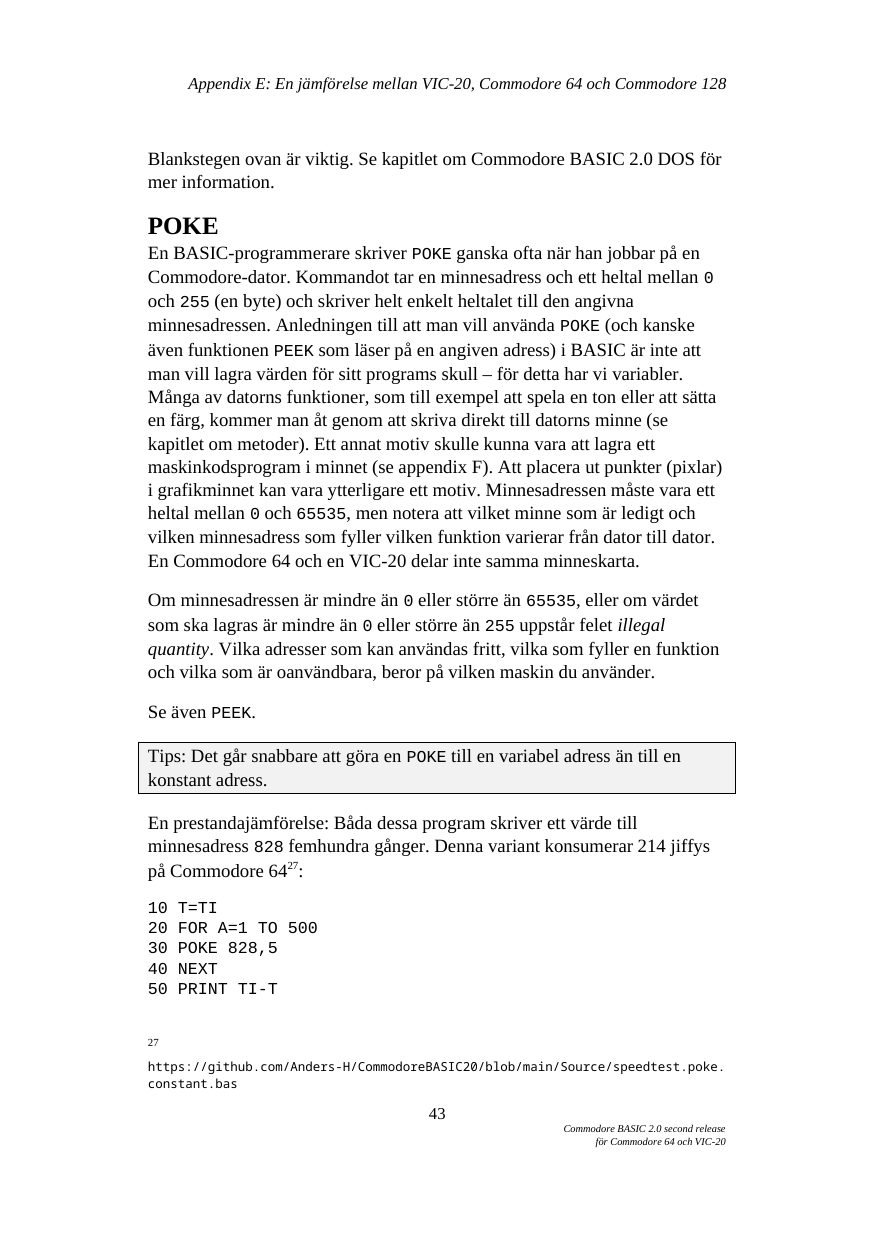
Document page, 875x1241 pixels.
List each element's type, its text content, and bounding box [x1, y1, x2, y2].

text En prestandajämförelse: Båda dessa program skriver ett värde till minnesadress 828 femhundra gånger. Denna variant konsumerar 214 jiffys på Commodore 64: [148, 812, 726, 881]
text Blankstegen ovan är viktig. Se kapitlet om Commodore BASIC 2.0 DOS för mer information. [148, 148, 726, 192]
text En BASIC-programmerare skriver POKE ganska ofta när han jobbar på en Commodore-dator. Kommandot tar en minnesadress och ett heltal mellan 0 och 255 (en byte) och skriver helt enkelt heltalet till den angivna minnesadressen. Anledningen till att man vill använda POKE (och kanske även funktionen PEEK som läser på en angiven adress) i BASIC är inte att man vill lagra värden för sitt programs skull – för detta har vi variabler. Många av datorns funktioner, som till exempel att spela en ton eller att sätta en färg, kommer man åt genom att skriva direkt till datorns minne (se kapitlet om metoder). Ett annat motiv skulle kunna vara att lagra ett maskinkodsprogram i minnet (se appendix F). Att placera ut punkter (pixlar) i grafikminnet kan vara ytterligare ett motiv. Minnesadressen måste vara ett heltal mellan 0 och 65535, men notera att vilket minne som är ledigt och vilken minnesadress som fyller vilken funktion varierar från dator till dator. En Commodore 64 och en VIC-20 delar inte samma minneskarta. [148, 242, 726, 571]
subtitle POKE [148, 211, 726, 239]
text 10 T=TI 20 FOR A=1 TO 500 30 POKE 828,5 40 NEXT 50 PRINT TI-T [148, 899, 726, 999]
text Tips: Det går snabbare att göra en POKE till en variabel adress än till en konstant adress. [139, 743, 735, 793]
text Om minnesadressen är mindre än 0 eller större än 65535, eller om värdet som ska lagras är mindre än 0 eller större än 255 uppstår felet illegal quantity. Vilka adresser som kan användas fritt, vilka som fyller en funktion och vilka som är oanvändbara, beror på vilken maskin du använder. [148, 589, 726, 682]
text Se även PEEK. [148, 701, 726, 723]
